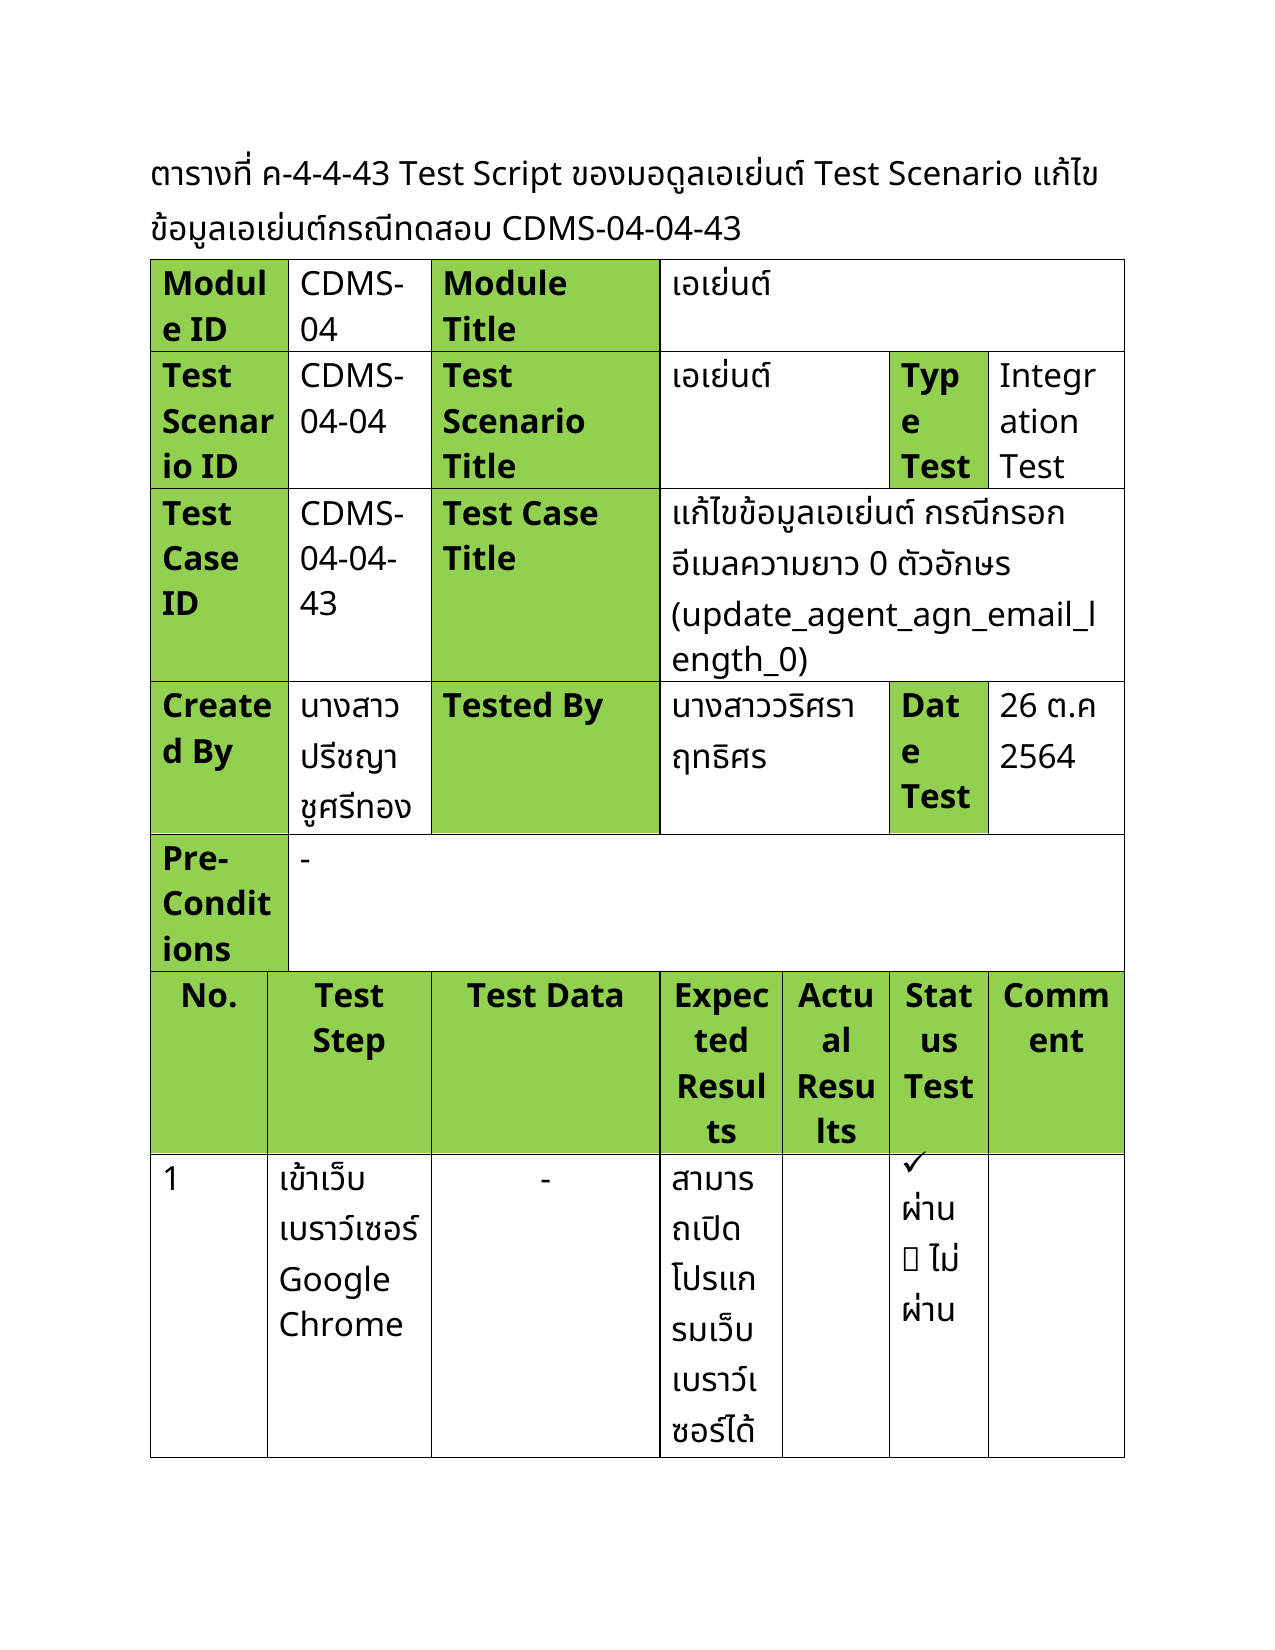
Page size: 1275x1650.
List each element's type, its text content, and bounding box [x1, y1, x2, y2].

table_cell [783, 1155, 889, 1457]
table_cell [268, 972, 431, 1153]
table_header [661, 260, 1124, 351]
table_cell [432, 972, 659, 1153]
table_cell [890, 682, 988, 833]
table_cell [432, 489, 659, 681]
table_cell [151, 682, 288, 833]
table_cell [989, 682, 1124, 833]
subtitle ตารางที่ ค-4-4-43 Test Script ของมอดูลเอเย่นต์ Test Scenario แก้ไขข้อมูลเอเย่นต์กรณีทดสอบ CDMS-04-04-43 [150, 150, 1125, 255]
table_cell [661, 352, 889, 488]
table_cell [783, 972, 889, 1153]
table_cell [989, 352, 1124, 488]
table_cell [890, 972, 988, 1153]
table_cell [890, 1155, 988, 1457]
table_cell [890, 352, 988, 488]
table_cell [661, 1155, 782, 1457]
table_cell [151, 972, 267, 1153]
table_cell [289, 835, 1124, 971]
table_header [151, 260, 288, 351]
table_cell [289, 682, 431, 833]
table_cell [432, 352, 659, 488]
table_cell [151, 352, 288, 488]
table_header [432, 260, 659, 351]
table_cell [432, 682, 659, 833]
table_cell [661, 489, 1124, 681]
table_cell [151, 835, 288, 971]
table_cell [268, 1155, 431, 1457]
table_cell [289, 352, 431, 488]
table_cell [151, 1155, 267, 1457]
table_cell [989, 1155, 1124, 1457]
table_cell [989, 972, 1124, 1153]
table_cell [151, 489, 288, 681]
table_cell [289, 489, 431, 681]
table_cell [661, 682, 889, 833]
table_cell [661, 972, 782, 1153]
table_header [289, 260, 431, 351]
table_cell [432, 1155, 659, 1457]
